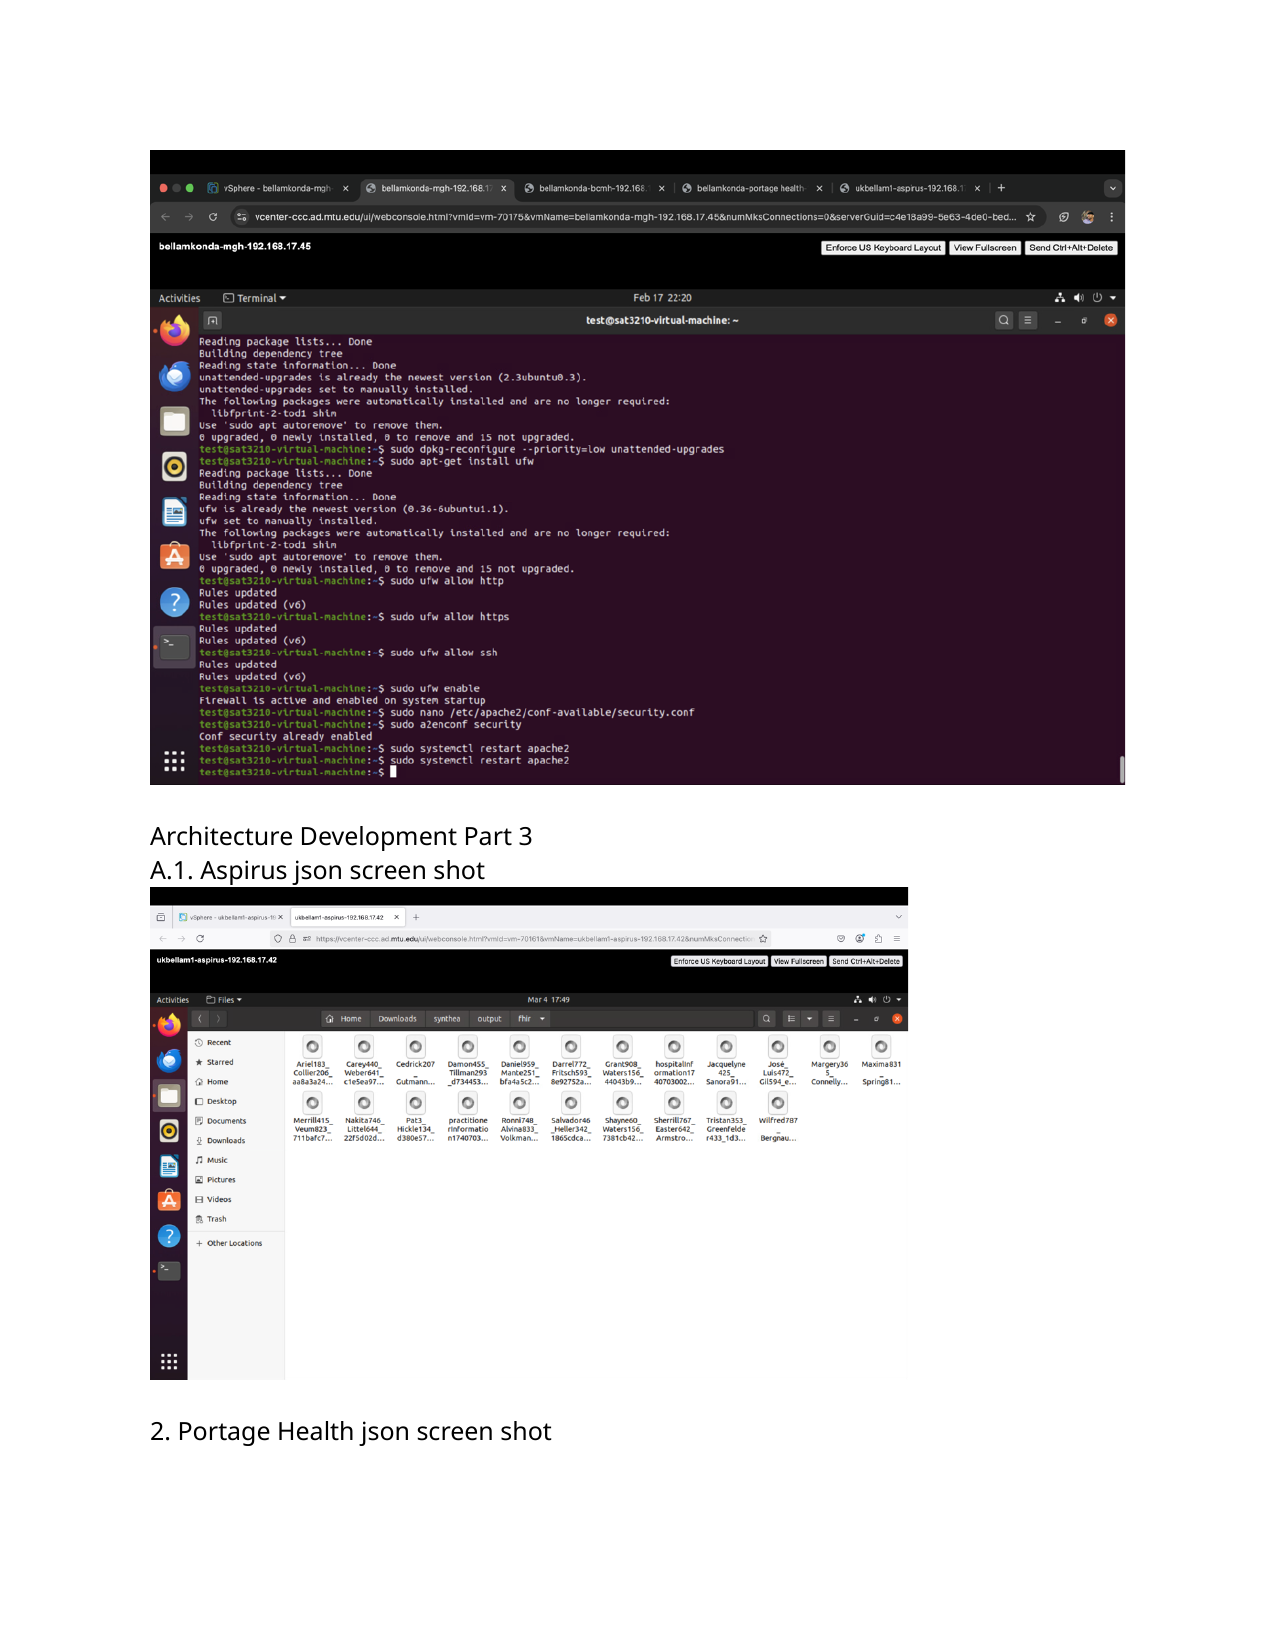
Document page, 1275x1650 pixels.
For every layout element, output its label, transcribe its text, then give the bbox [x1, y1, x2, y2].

text Architecture Development Part 3 [150, 819, 1125, 853]
text A.1. Aspirus json screen shot [150, 853, 1125, 887]
picture [150, 150, 1125, 785]
picture [150, 887, 909, 1380]
text 2. Portage Health json screen shot [150, 1414, 1125, 1448]
